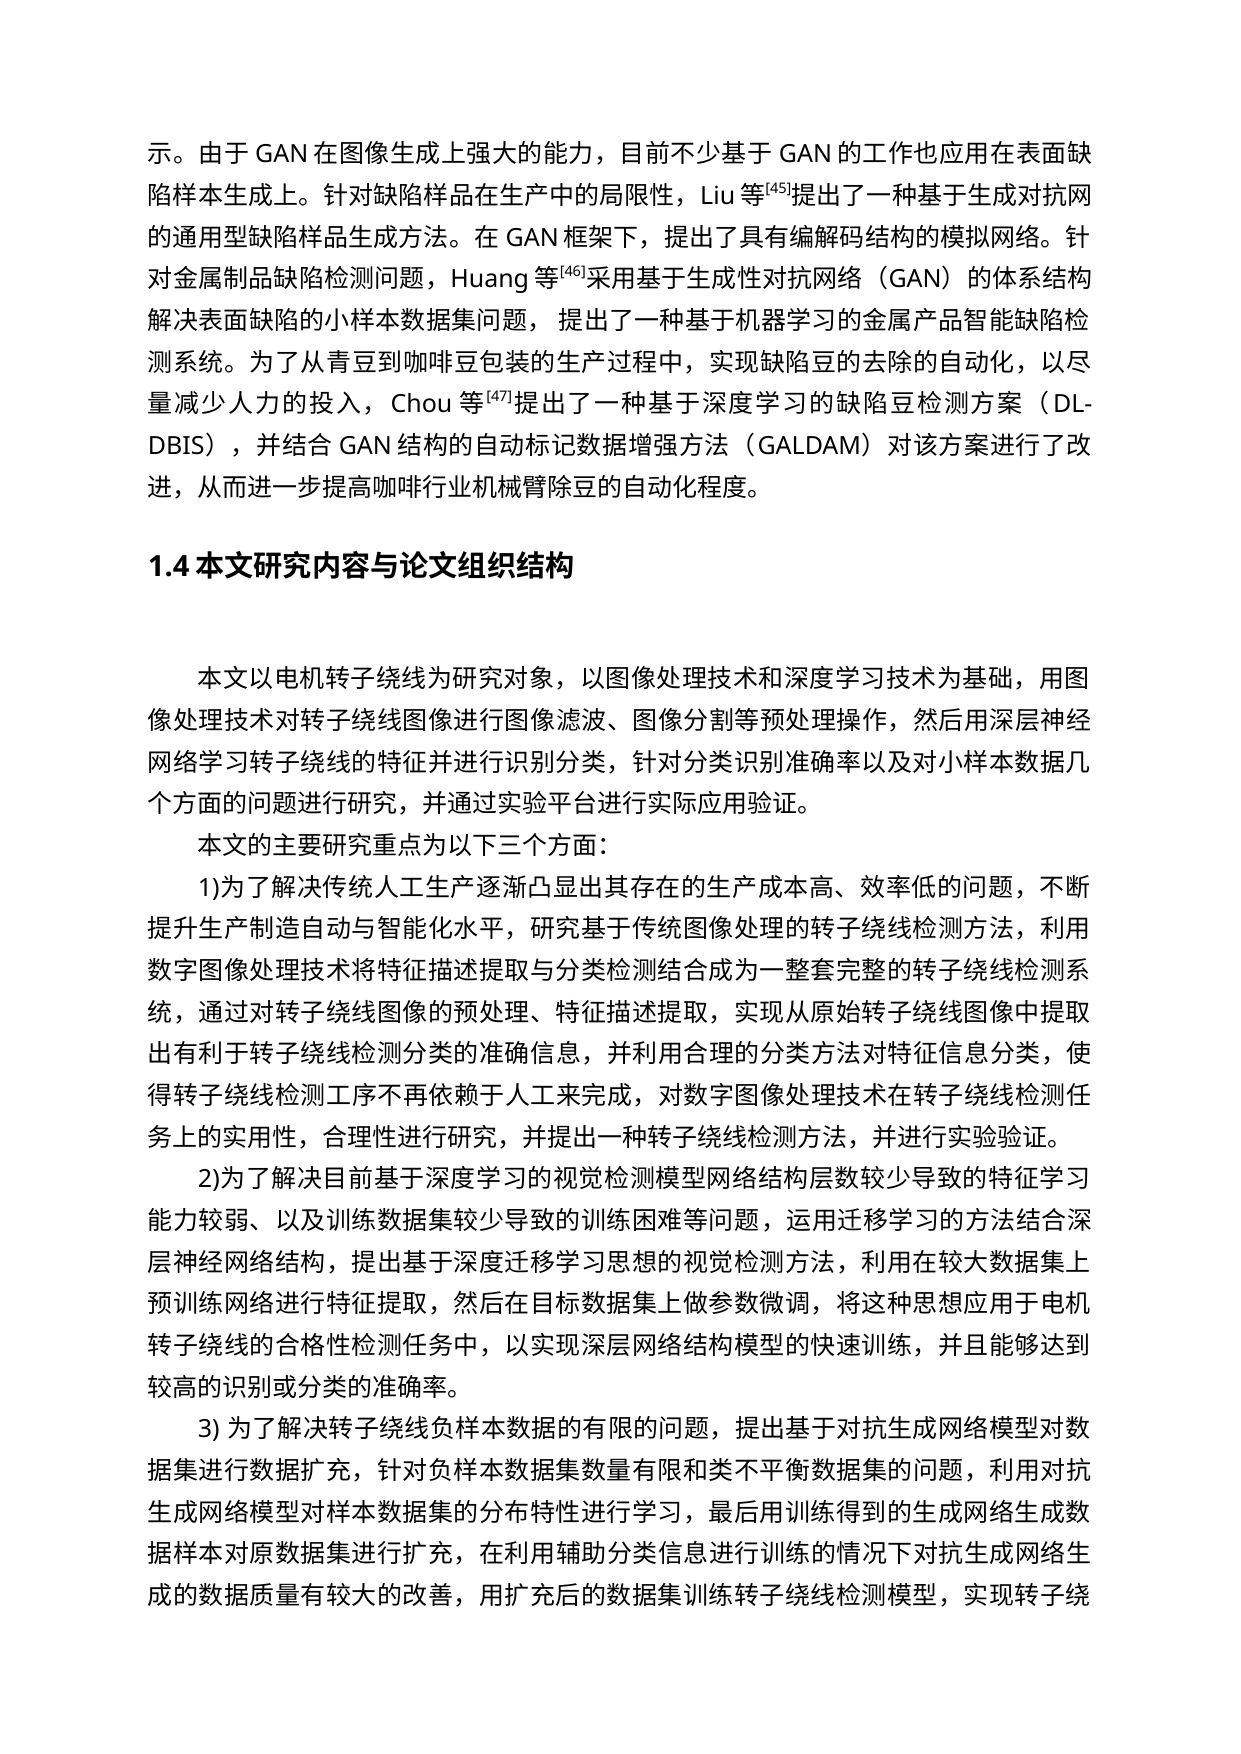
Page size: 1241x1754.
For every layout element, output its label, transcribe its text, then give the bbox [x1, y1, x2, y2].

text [148, 1404, 1092, 1613]
text 本文的主要研究重点为以下三个方面： [148, 821, 1092, 863]
text 1.4本文研究内容与论文组织结构 [148, 532, 1092, 597]
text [148, 129, 1092, 504]
text 1)为了解决传统人工生产逐渐凸显出其存在的生产成本高、效率低的问题，不断提升生产制造自动与智能化水平，研究基于传统图像处理的转子绕线检测方法，利用数字图像处理技术将特征描述提取与分类检测结合成为一整套完整的转子绕线检测系统，通过对转子绕线图像的预处理、特征描述提取，实现从原始转子绕线图像中提取出有利于转子绕线检测分类的准确信息，并利用合理的分类方法对特征信息分类，使得转子绕线检测工序不再依赖于人工来完成，对数字图像处理技术在转子绕线检测任务上的实用性，合理性进行研究，并提出一种转子绕线检测方法，并进行实验验证。 [148, 863, 1092, 1154]
text 本文以电机转子绕线为研究对象，以图像处理技术和深度学习技术为基础，用图像处理技术对转子绕线图像进行图像滤波、图像分割等预处理操作，然后用深层神经网络学习转子绕线的特征并进行识别分类，针对分类识别准确率以及对小样本数据几个方面的问题进行研究，并通过实验平台进行实际应用验证。 [148, 654, 1092, 821]
text 2)为了解决目前基于深度学习的视觉检测模型网络结构层数较少导致的特征学习能力较弱、以及训练数据集较少导致的训练困难等问题，运用迁移学习的方法结合深层神经网络结构，提出基于深度迁移学习思想的视觉检测方法，利用在较大数据集上预训练网络进行特征提取，然后在目标数据集上做参数微调，将这种思想应用于电机转子绕线的合格性检测任务中，以实现深层网络结构模型的快速训练，并且能够达到较高的识别或分类的准确率。 [148, 1154, 1092, 1404]
